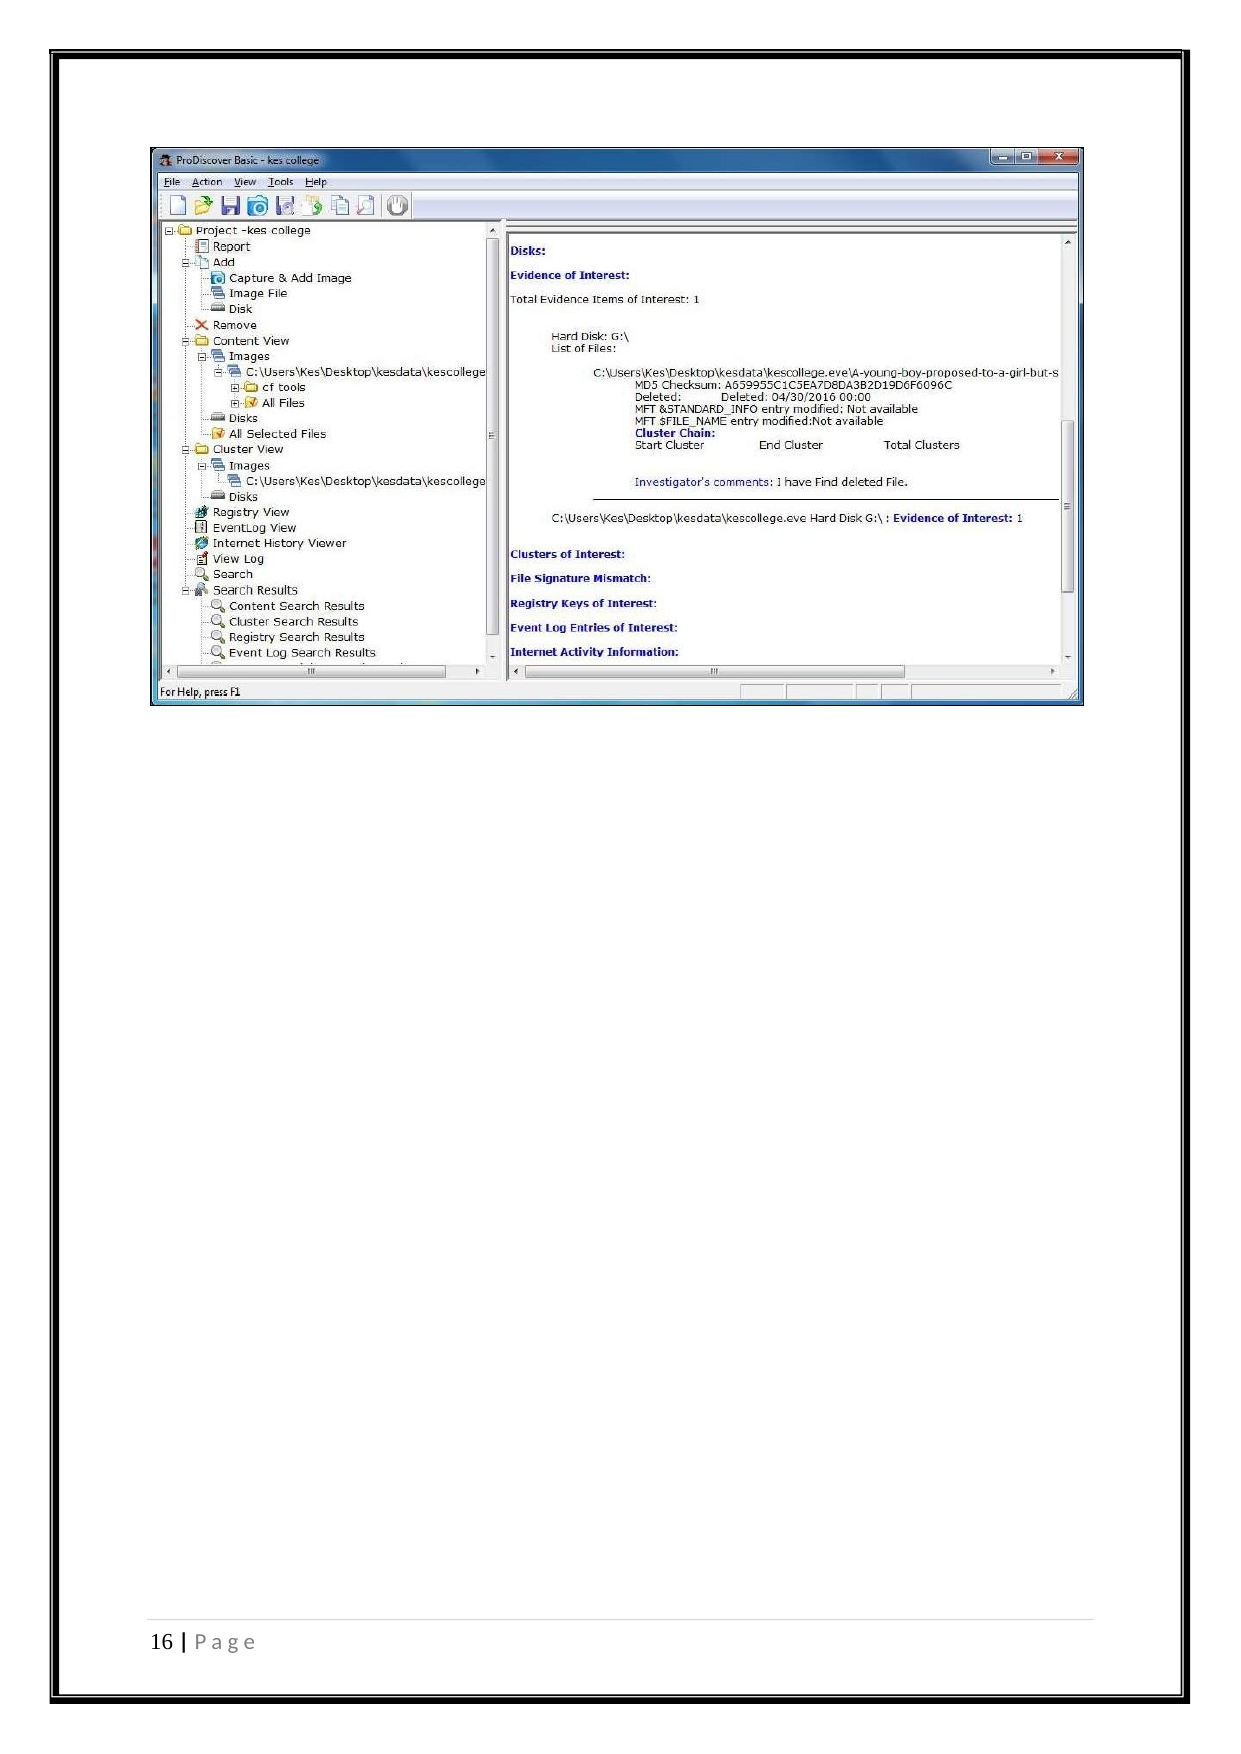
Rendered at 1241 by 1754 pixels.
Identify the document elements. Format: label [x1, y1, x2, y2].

picture [151, 148, 1083, 705]
